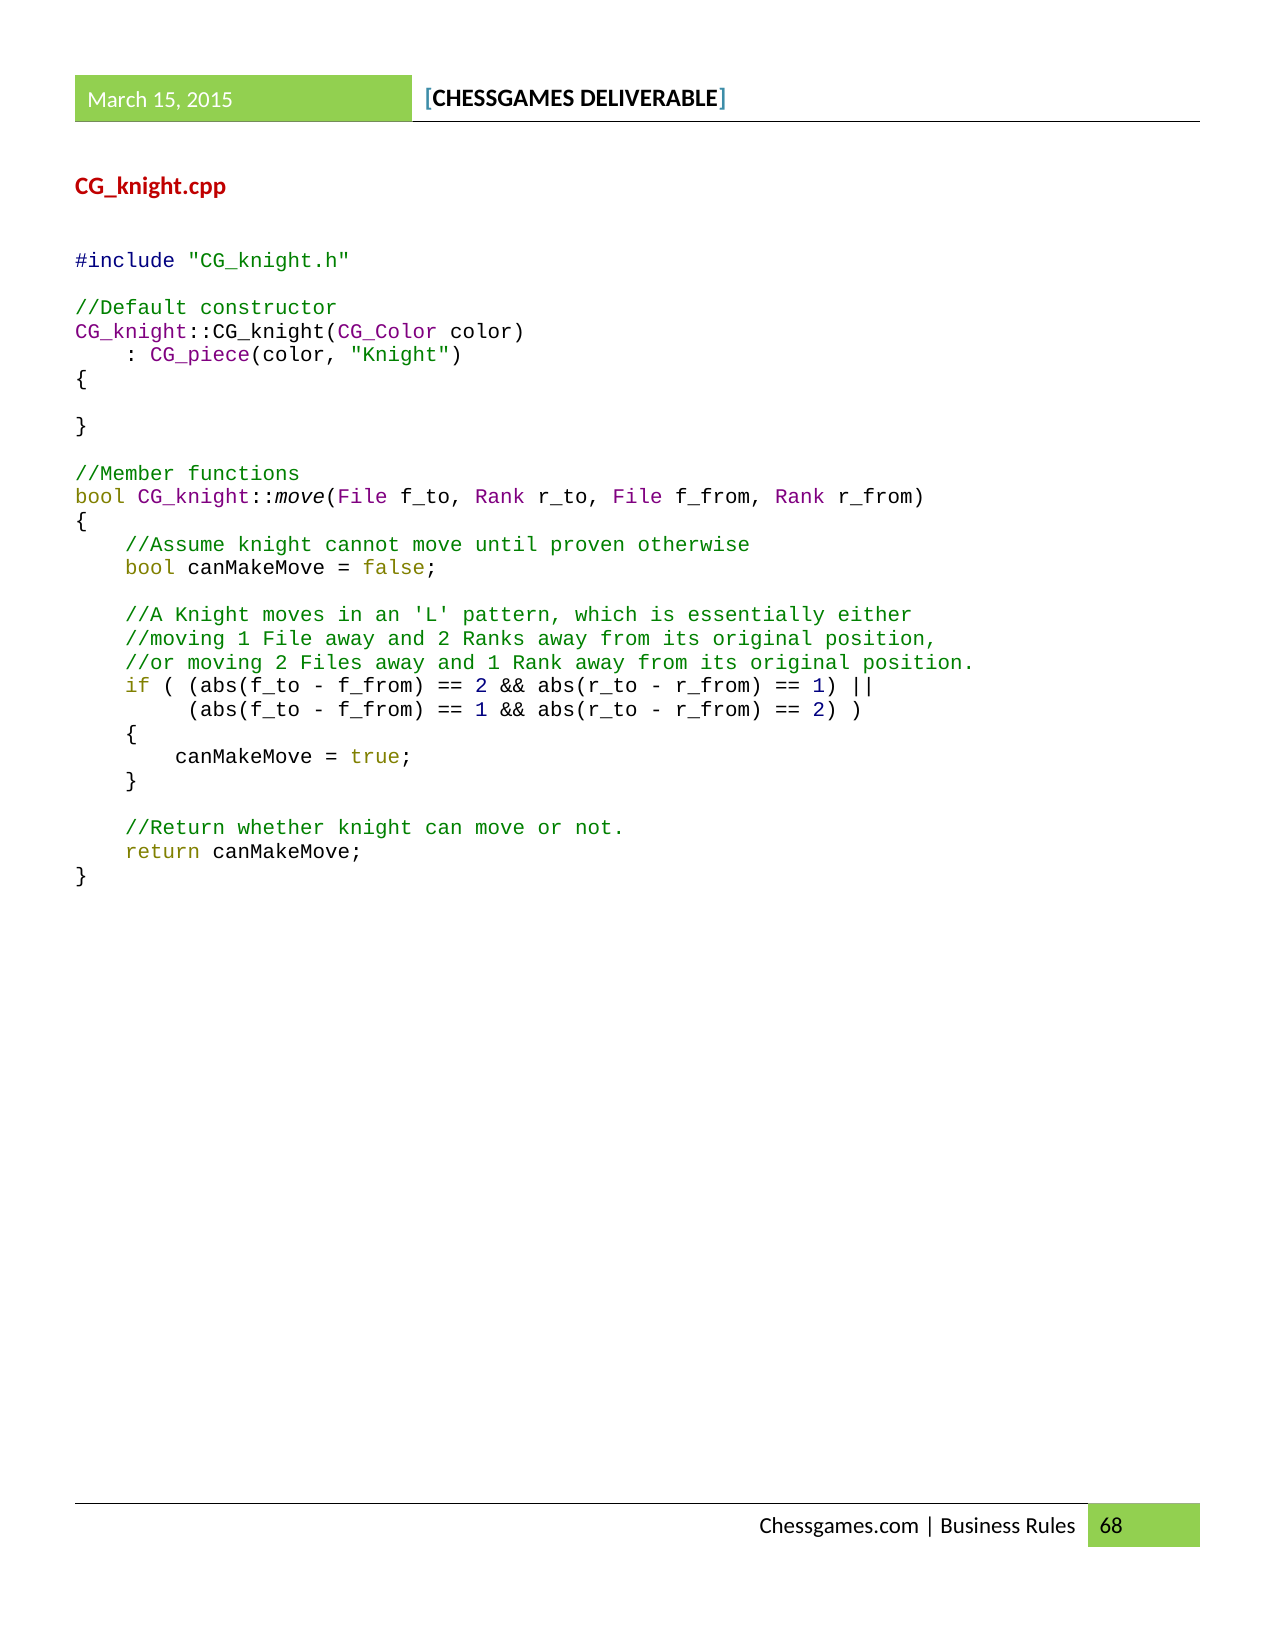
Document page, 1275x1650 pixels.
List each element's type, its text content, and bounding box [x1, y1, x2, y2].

text { [75, 723, 1200, 746]
text //A Knight moves in an 'L' pattern, which is essentially either [75, 604, 1200, 628]
subtitle CG_knight.cpp [75, 170, 1200, 201]
text CG_knight::CG_knight(CG_Color color) [75, 321, 1200, 344]
text { [75, 368, 1200, 392]
text #include "CG_knight.h" [75, 250, 1200, 273]
text //Return whether knight can move or not. [75, 817, 1200, 841]
text //moving 1 File away and 2 Ranks away from its original position, [75, 628, 1200, 652]
text (abs(f_to - f_from) == 1 && abs(r_to - r_from) == 2) ) [75, 699, 1200, 723]
text } [75, 415, 1200, 439]
text //or moving 2 Files away and 1 Rank away from its original position. [75, 652, 1200, 675]
text } [75, 770, 1200, 794]
text : CG_piece(color, "Knight") [75, 344, 1200, 368]
text return canMakeMove; [75, 841, 1200, 864]
text bool CG_knight::move(File f_to, Rank r_to, File f_from, Rank r_from) [75, 486, 1200, 510]
text bool canMakeMove = false; [75, 557, 1200, 581]
text } [75, 864, 1200, 888]
text if ( (abs(f_to - f_from) == 2 && abs(r_to - r_from) == 1) || [75, 675, 1200, 699]
text { [75, 510, 1200, 533]
text //Default constructor [75, 297, 1200, 321]
text canMakeMove = true; [75, 746, 1200, 770]
text //Assume knight cannot move until proven otherwise [75, 533, 1200, 557]
text //Member functions [75, 463, 1200, 486]
